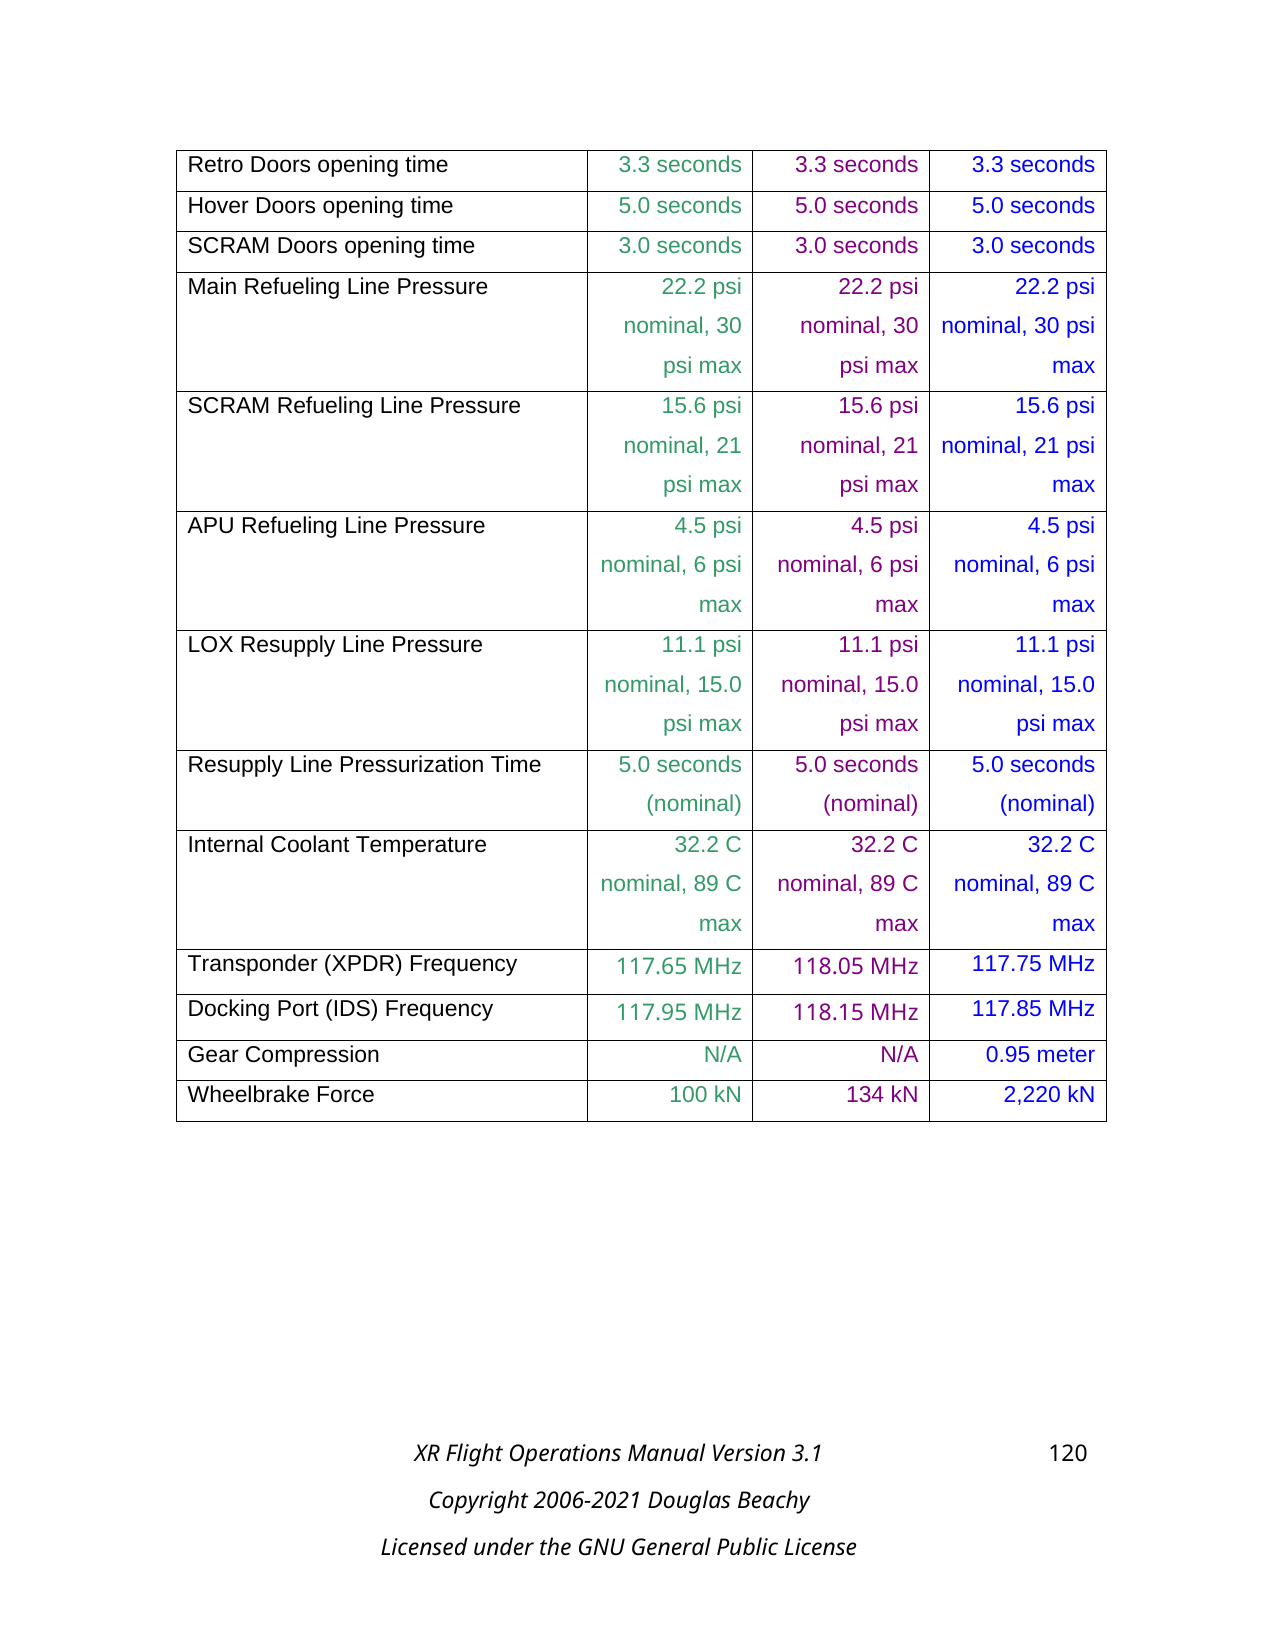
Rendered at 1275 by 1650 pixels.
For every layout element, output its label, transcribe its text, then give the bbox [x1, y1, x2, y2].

table_cell 3.0 seconds [588, 232, 752, 272]
table_cell 22.2 psi nominal, 30 psi max [588, 273, 752, 391]
table_cell SCRAM Refueling Line Pressure [177, 392, 587, 511]
table_cell 4.5 psi nominal, 6 psi max [753, 512, 929, 630]
table_cell N/A [753, 1041, 929, 1080]
table_cell 15.6 psi nominal, 21 psi max [753, 392, 929, 511]
table_cell 118.05 MHz [753, 950, 929, 994]
table_cell 134 kN [753, 1081, 929, 1121]
table_cell 11.1 psi nominal, 15.0 psi max [753, 631, 929, 749]
table_cell Resupply Line Pressurization Time [177, 751, 587, 829]
table_cell 117.65 MHz [588, 950, 752, 994]
table_cell 117.95 MHz [588, 995, 752, 1040]
table_cell 5.0 seconds [588, 192, 752, 231]
table_cell 32.2 C nominal, 89 C max [930, 831, 1106, 949]
table_cell 11.1 psi nominal, 15.0 psi max [930, 631, 1106, 749]
table_cell Gear Compression [177, 1041, 587, 1080]
table_cell APU Refueling Line Pressure [177, 512, 587, 630]
table_cell LOX Resupply Line Pressure [177, 631, 587, 749]
table_cell 15.6 psi nominal, 21 psi max [588, 392, 752, 511]
table_cell 32.2 C nominal, 89 C max [588, 831, 752, 949]
table_cell 2,220 kN [930, 1081, 1106, 1121]
table_cell Docking Port (IDS) Frequency [177, 995, 587, 1040]
table_cell 3.3 seconds [588, 151, 752, 191]
table_cell 11.1 psi nominal, 15.0 psi max [588, 631, 752, 749]
table_cell 15.6 psi nominal, 21 psi max [930, 392, 1106, 511]
table_cell 117.75 MHz [930, 950, 1106, 994]
table_cell SCRAM Doors opening time [177, 232, 587, 272]
table_cell 5.0 seconds [753, 192, 929, 231]
table_cell 22.2 psi nominal, 30 psi max [930, 273, 1106, 391]
table_cell N/A [588, 1041, 752, 1080]
table_cell 5.0 seconds (nominal) [588, 751, 752, 829]
table_cell 5.0 seconds [930, 192, 1106, 231]
table_cell 3.3 seconds [930, 151, 1106, 191]
table_cell 117.85 MHz [930, 995, 1106, 1040]
table_cell Wheelbrake Force [177, 1081, 587, 1121]
table_cell 0.95 meter [930, 1041, 1106, 1080]
table_cell 5.0 seconds (nominal) [930, 751, 1106, 829]
table_cell 32.2 C nominal, 89 C max [753, 831, 929, 949]
table_cell 4.5 psi nominal, 6 psi max [930, 512, 1106, 630]
table_cell Internal Coolant Temperature [177, 831, 587, 949]
table_cell 4.5 psi nominal, 6 psi max [588, 512, 752, 630]
table_cell 3.0 seconds [753, 232, 929, 272]
table_cell 100 kN [588, 1081, 752, 1121]
table_cell 5.0 seconds (nominal) [753, 751, 929, 829]
table_cell 22.2 psi nominal, 30 psi max [753, 273, 929, 391]
table_cell 3.0 seconds [930, 232, 1106, 272]
table_cell 118.15 MHz [753, 995, 929, 1040]
table_cell Retro Doors opening time [177, 151, 587, 191]
table_cell Transponder (XPDR) Frequency [177, 950, 587, 994]
table_cell Main Refueling Line Pressure [177, 273, 587, 391]
table_cell Hover Doors opening time [177, 192, 587, 231]
table_cell 3.3 seconds [753, 151, 929, 191]
